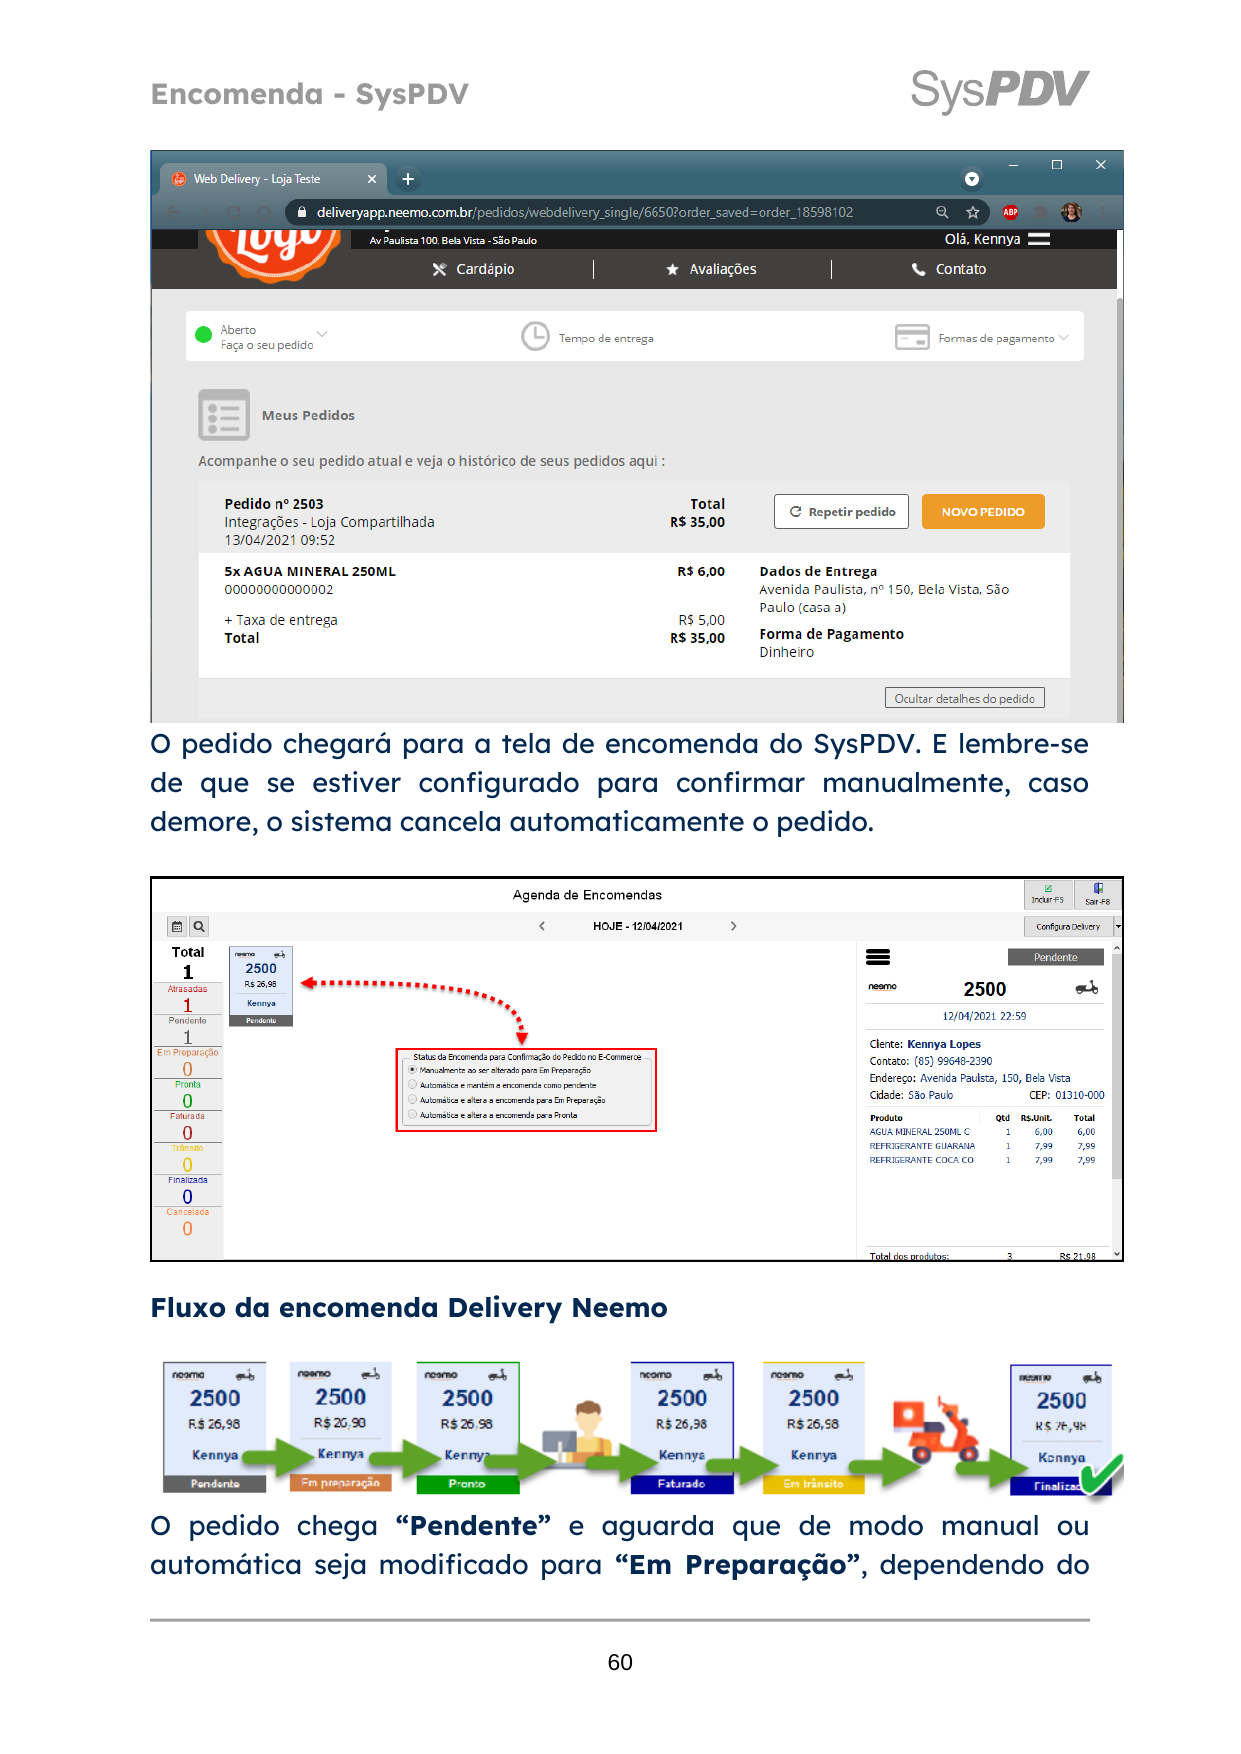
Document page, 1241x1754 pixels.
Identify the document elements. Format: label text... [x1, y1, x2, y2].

picture [150, 1350, 1124, 1505]
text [150, 1508, 1090, 1581]
picture [911, 70, 1091, 116]
text O pedido chegará para a tela de encomenda do SysPDV. E lembre-se de que se estiver configurado para confirmar manualmente, caso demore, o sistema cancela automaticamente o pedido. [150, 727, 1090, 838]
picture [150, 150, 1124, 723]
picture [152, 879, 1122, 1260]
subtitle Fluxo da encomenda Delivery Neemo [150, 1291, 1090, 1324]
